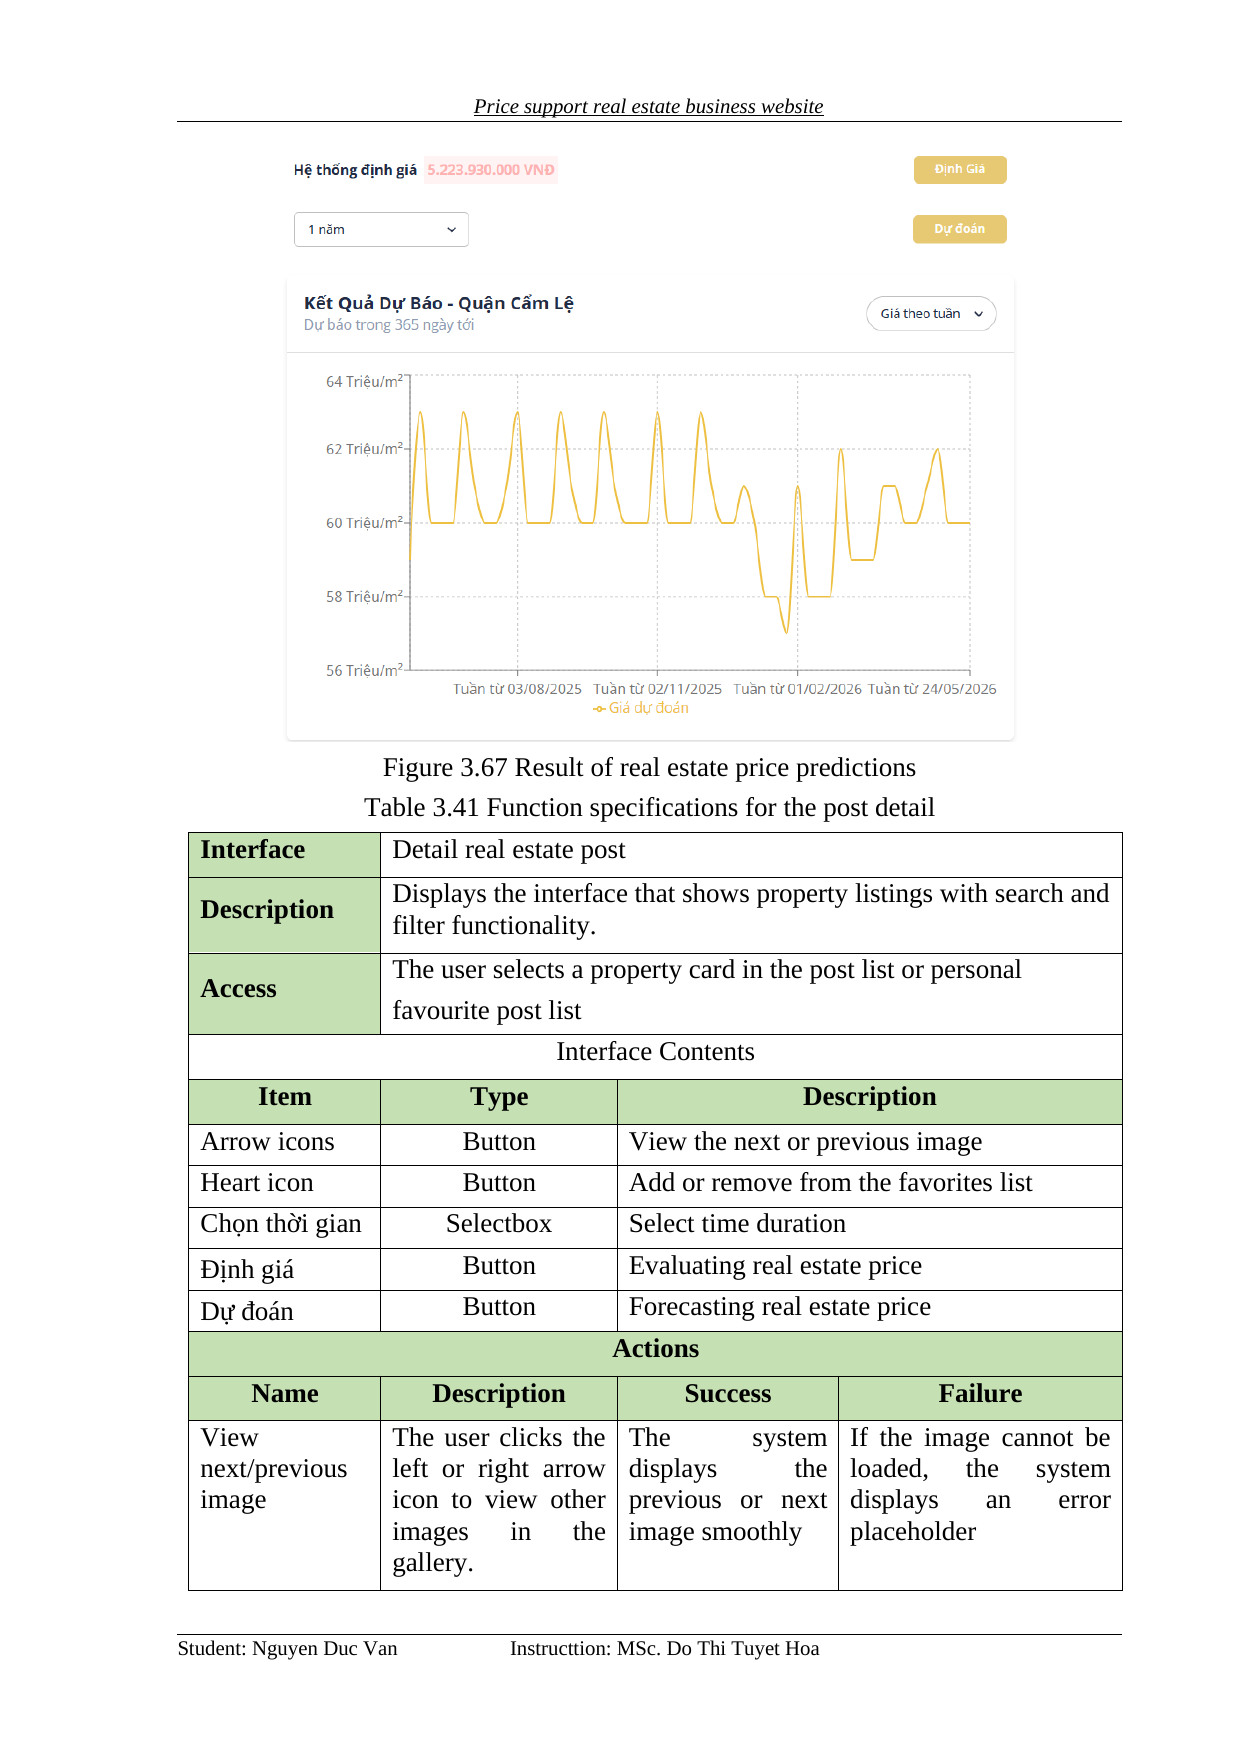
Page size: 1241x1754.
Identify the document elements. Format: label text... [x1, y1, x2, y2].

table_cell The system displays the previous or next image smoothly [618, 1421, 838, 1589]
table_cell Description [381, 1377, 617, 1420]
table_cell Button [381, 1291, 617, 1331]
table_cell Failure [839, 1377, 1122, 1420]
table_cell Type [381, 1080, 617, 1124]
table_cell View the next or previous image [618, 1125, 1122, 1165]
picture [281, 150, 1018, 742]
table_cell Success [618, 1377, 838, 1420]
table_cell If the image cannot be loaded, the system displays an error placeholder [839, 1421, 1122, 1589]
table_cell Description [189, 878, 380, 952]
table_cell Actions [189, 1332, 1122, 1376]
table_cell Button [381, 1166, 617, 1207]
table_cell Add or remove from the favorites list [618, 1166, 1122, 1207]
table_cell The user selects a property card in the post list or personal favourite post list [381, 954, 1122, 1034]
table_cell View next/previous image [189, 1421, 380, 1589]
table_cell Chọn thời gian [189, 1208, 380, 1248]
table_cell Định giá [189, 1249, 380, 1289]
table_header Interface [189, 833, 380, 877]
table_cell The user clicks the left or right arrow icon to view other images in the gallery. [381, 1421, 617, 1589]
table_cell Access [189, 954, 380, 1034]
table_header Detail real estate post [381, 833, 1122, 877]
table_cell Arrow icons [189, 1125, 380, 1165]
table_cell Dự đoán [189, 1291, 380, 1331]
table_cell Button [381, 1249, 617, 1289]
table_cell Forecasting real estate price [618, 1291, 1122, 1331]
table_cell Displays the interface that shows property listings with search and filter functionality. [381, 878, 1122, 952]
table_cell Item [189, 1080, 380, 1124]
table_cell Select time duration [618, 1208, 1122, 1248]
table_cell Button [381, 1125, 617, 1165]
table_cell Evaluating real estate price [618, 1249, 1122, 1289]
table_cell Name [189, 1377, 380, 1420]
table_cell Description [618, 1080, 1122, 1124]
table_cell Heart icon [189, 1166, 380, 1207]
table_cell Interface Contents [189, 1035, 1122, 1079]
table_cell Selectbox [381, 1208, 617, 1248]
